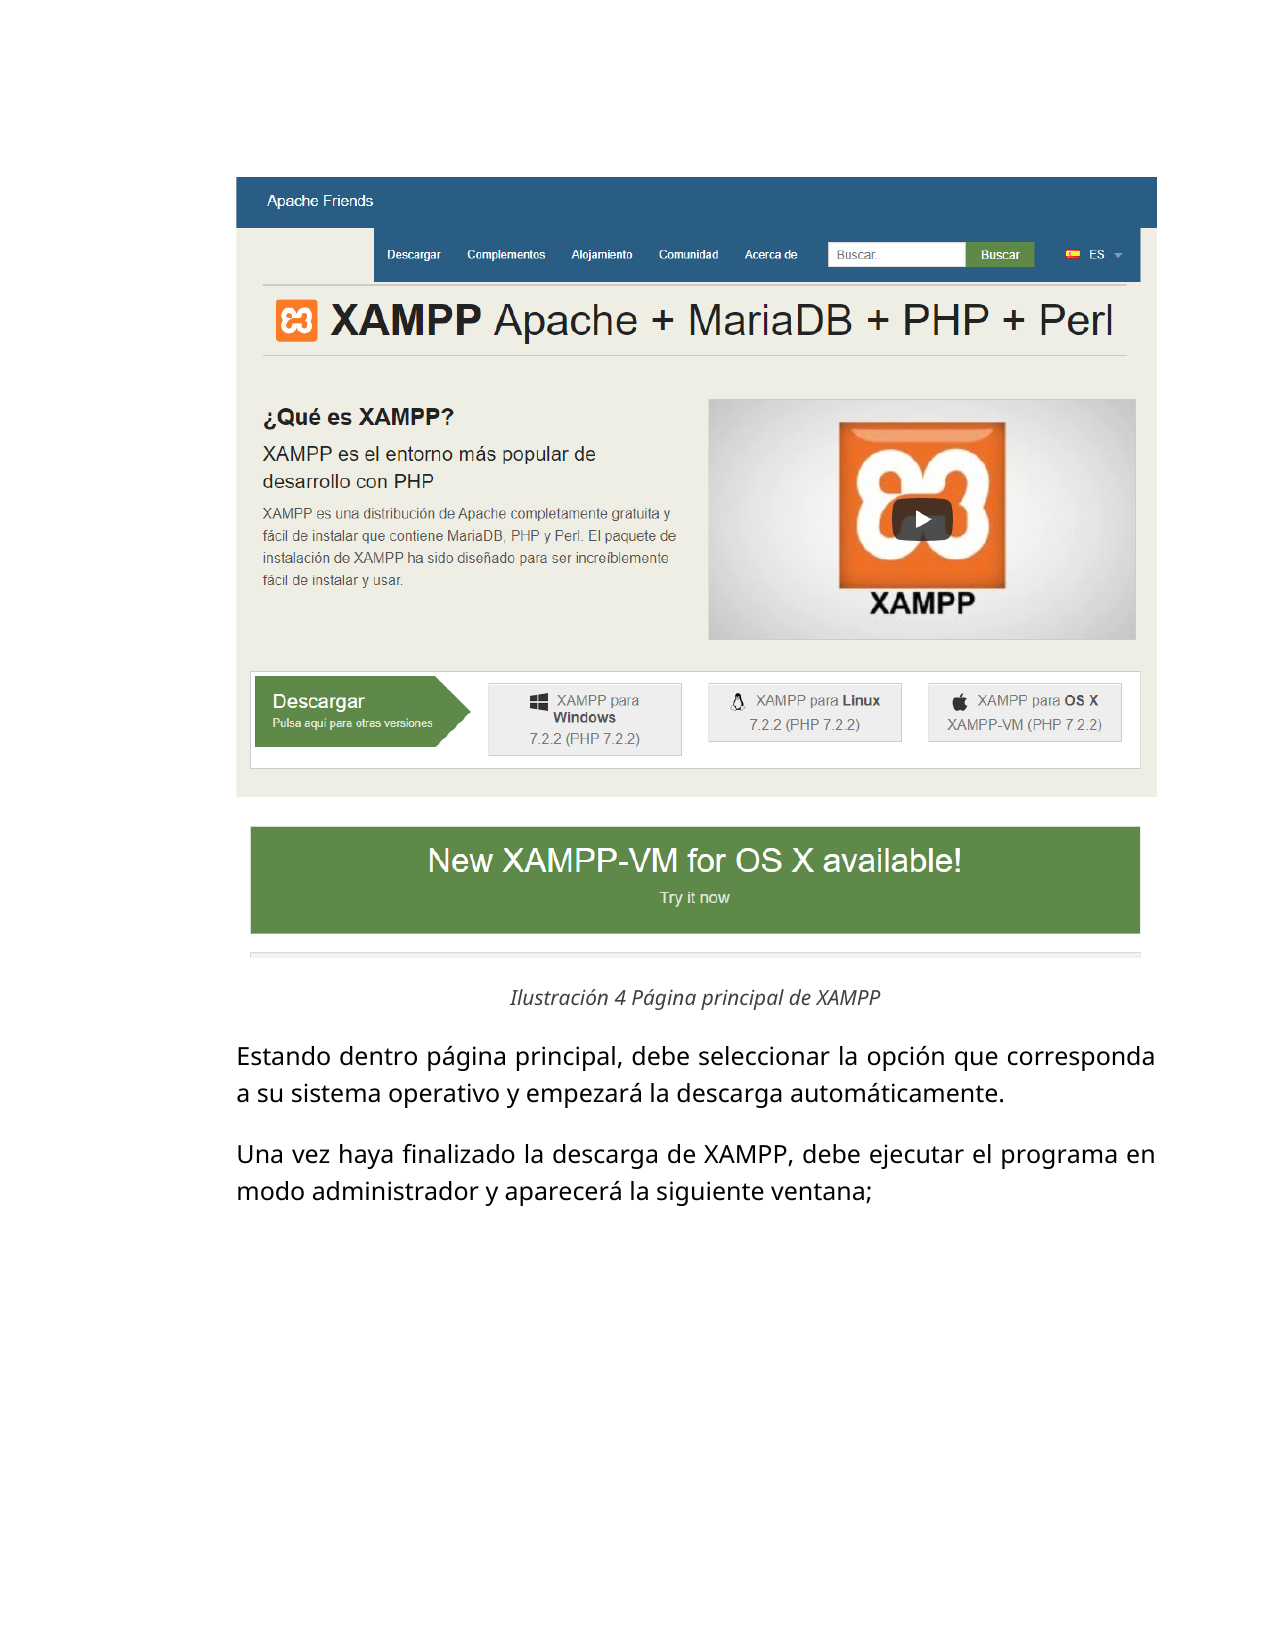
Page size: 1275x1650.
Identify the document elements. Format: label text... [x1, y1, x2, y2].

text Estando dentro página principal, debe seleccionar la opción que corresponda a su sistema operativo y empezará la descarga automáticamente. [236, 1039, 1157, 1109]
picture [236, 177, 1157, 958]
text Una vez haya finalizado la descarga de XAMPP, debe ejecutar el programa en modo administrador y aparecerá la siguiente ventana; [236, 1137, 1157, 1208]
